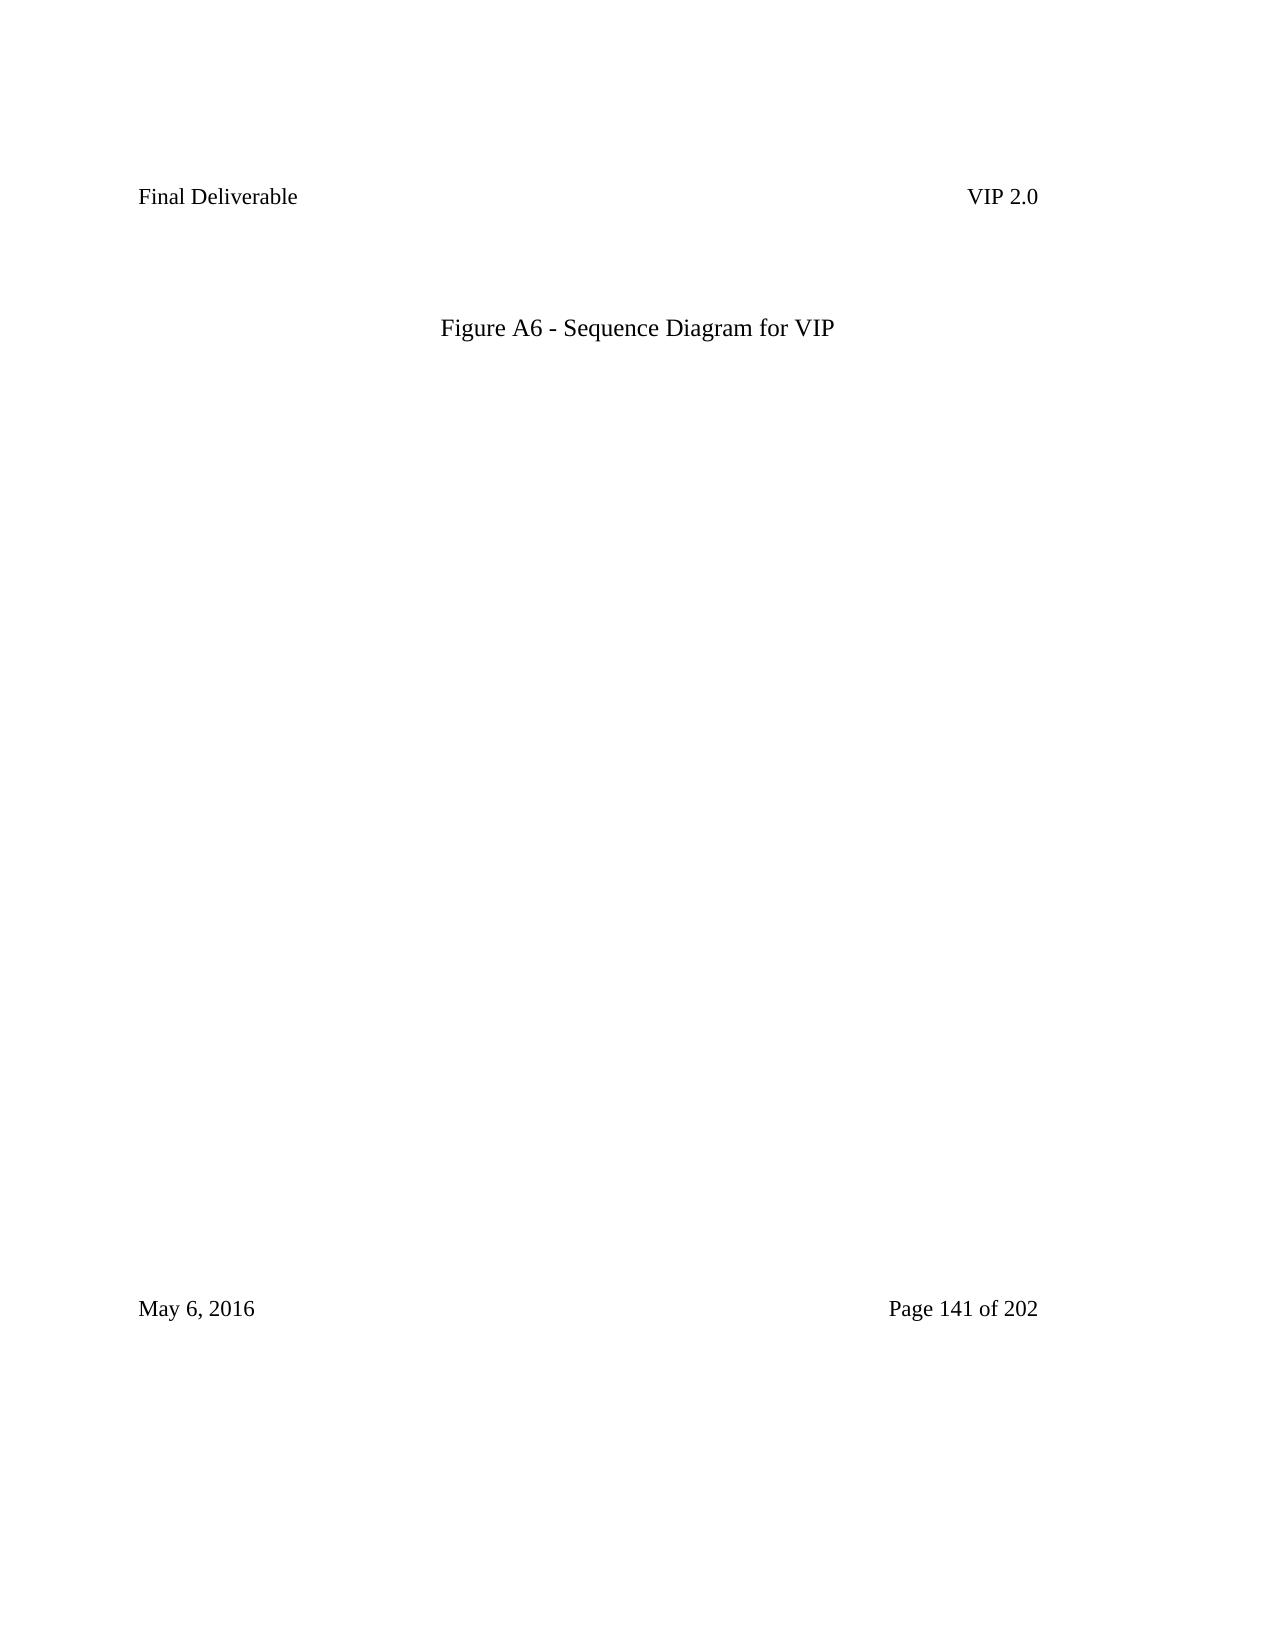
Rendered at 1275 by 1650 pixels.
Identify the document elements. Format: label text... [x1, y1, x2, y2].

text Figure A6 - Sequence Diagram for VIP [150, 313, 1125, 342]
